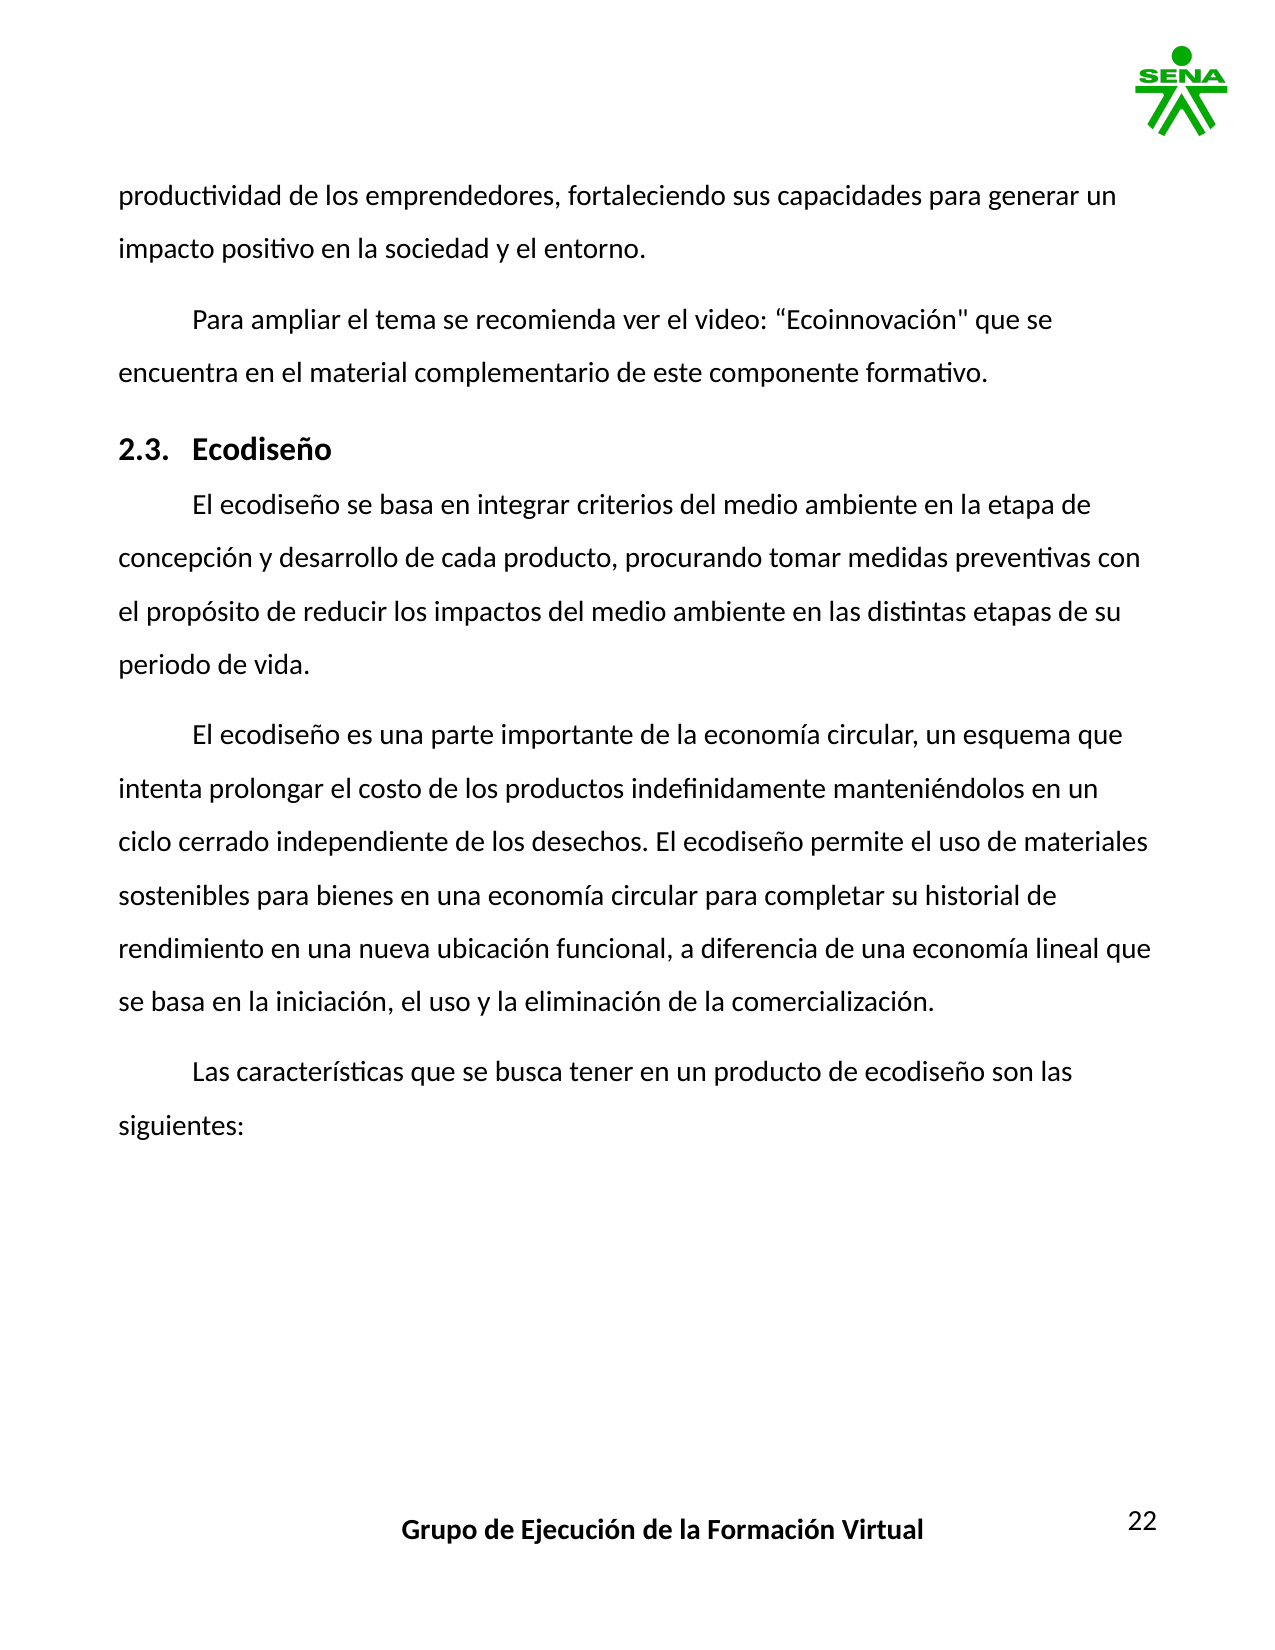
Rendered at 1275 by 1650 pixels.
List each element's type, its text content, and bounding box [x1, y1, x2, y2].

text Las características que se busca tener en un producto de ecodiseño son las siguientes: [118, 1053, 1157, 1143]
text El ecodiseño se basa en integrar criterios del medio ambiente en la etapa de concepción y desarrollo de cada producto, procurando tomar medidas preventivas con el propósito de reducir los impactos del medio ambiente en las distintas etapas de su periodo de vida. [118, 486, 1157, 682]
picture [1135, 46, 1228, 136]
text Para ampliar el tema se recomienda ver el video: “Ecoinnovación" que se encuentra en el material complementario de este componente formativo. [118, 301, 1157, 390]
subtitle Ecodiseño [118, 428, 1157, 469]
text El ecodiseño es una parte importante de la economía circular, un esquema que intenta prolongar el costo de los productos indefinidamente manteniéndolos en un ciclo cerrado independiente de los desechos. El ecodiseño permite el uso de materiales sostenibles para bienes en una economía circular para completar su historial de rendimiento en una nueva ubicación funcional, a diferencia de una economía lineal que se basa en la iniciación, el uso y la eliminación de la comercialización. [118, 716, 1157, 1019]
